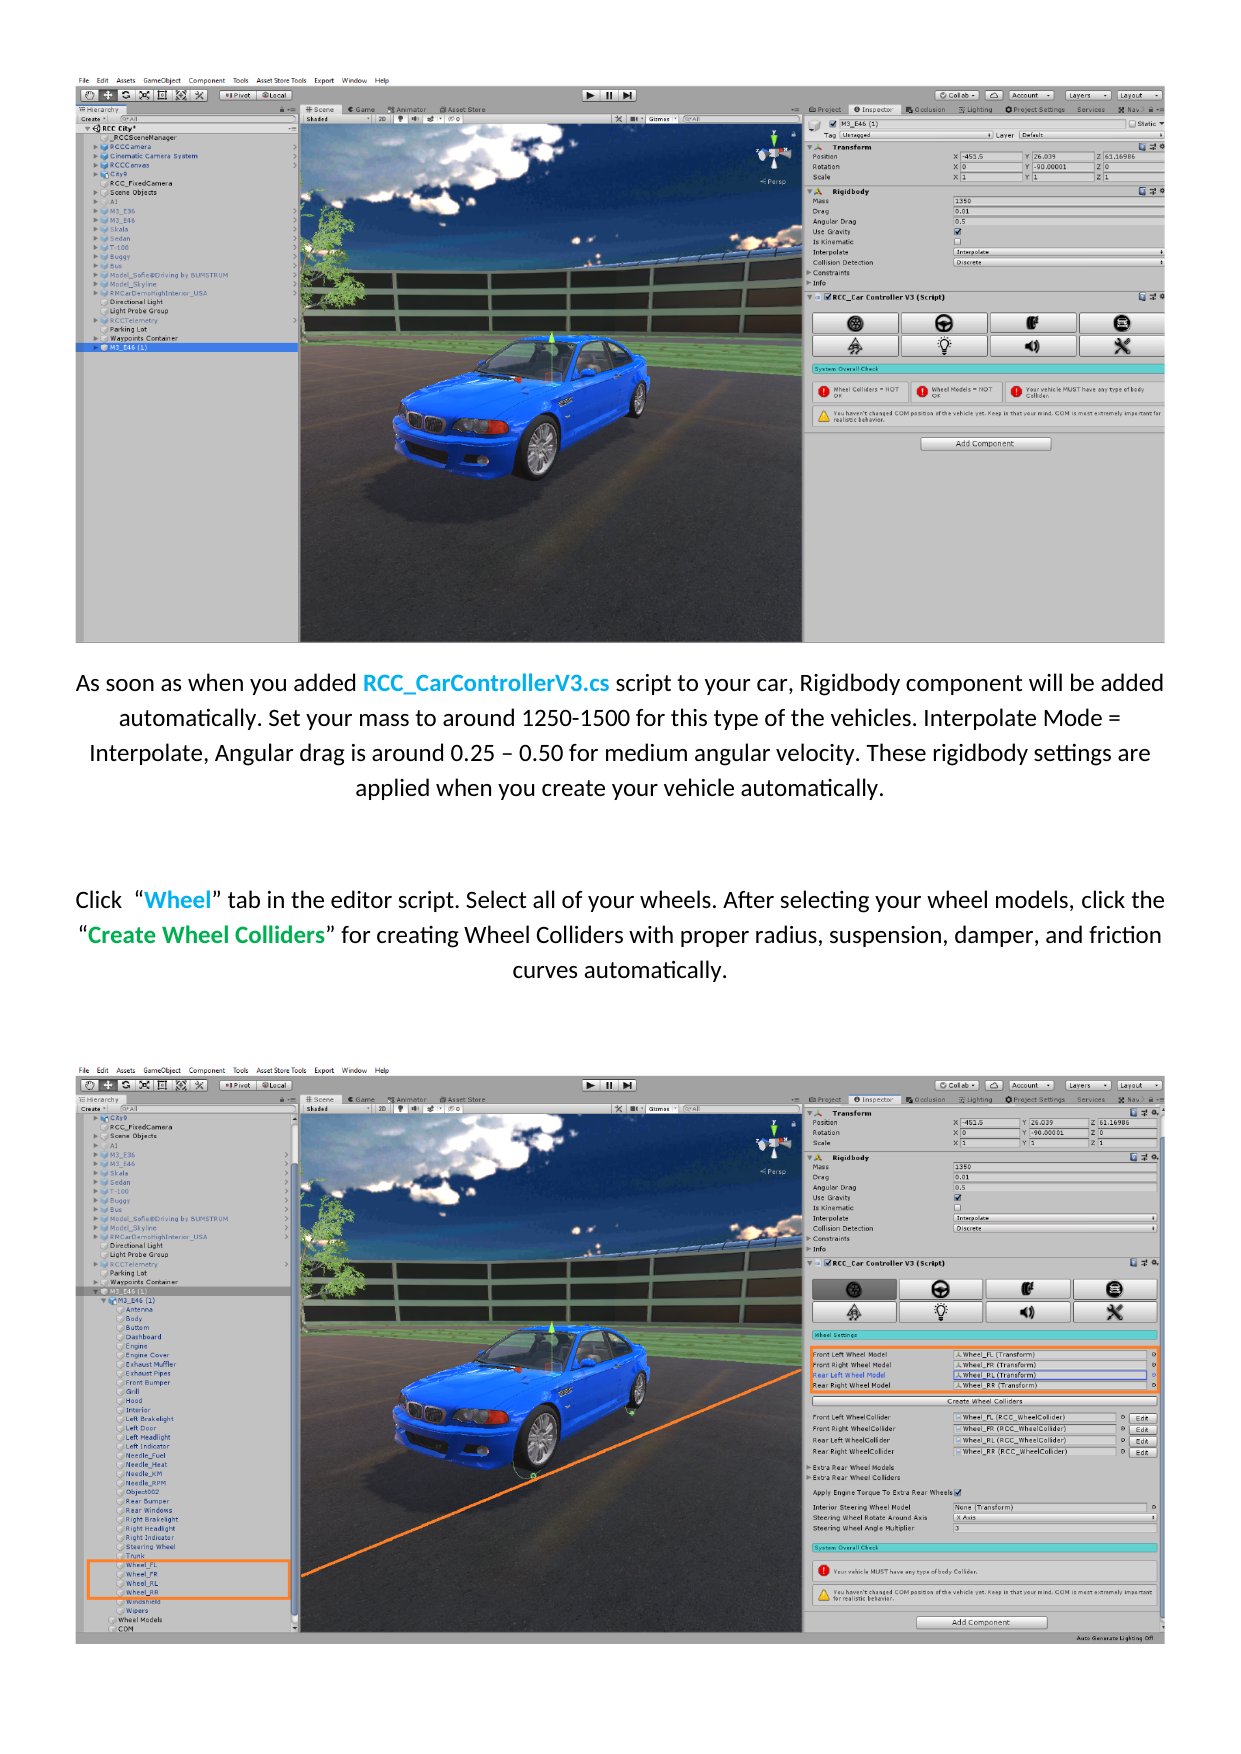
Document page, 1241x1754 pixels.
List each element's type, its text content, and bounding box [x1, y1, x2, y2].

text Click “Wheel” tab in the editor script. Select all of your wheels. After selecting your wheel models, click the “Create Wheel Colliders” for creating Wheel Colliders with proper radius, suspension, damper, and friction curves automatically. [75, 884, 1165, 984]
picture [75, 75, 1165, 643]
picture [75, 1065, 1165, 1644]
text As soon as when you added RCC_CarControllerV3.cs script to your car, Rigidbody component will be added automatically. Set your mass to around 1250-1500 for this type of the vehicles. Interpolate Mode = Interpolate, Angular drag is around 0.25 – 0.50 for medium angular velocity. These rigidbody settings are applied when you create your vehicle automatically. [75, 667, 1165, 803]
